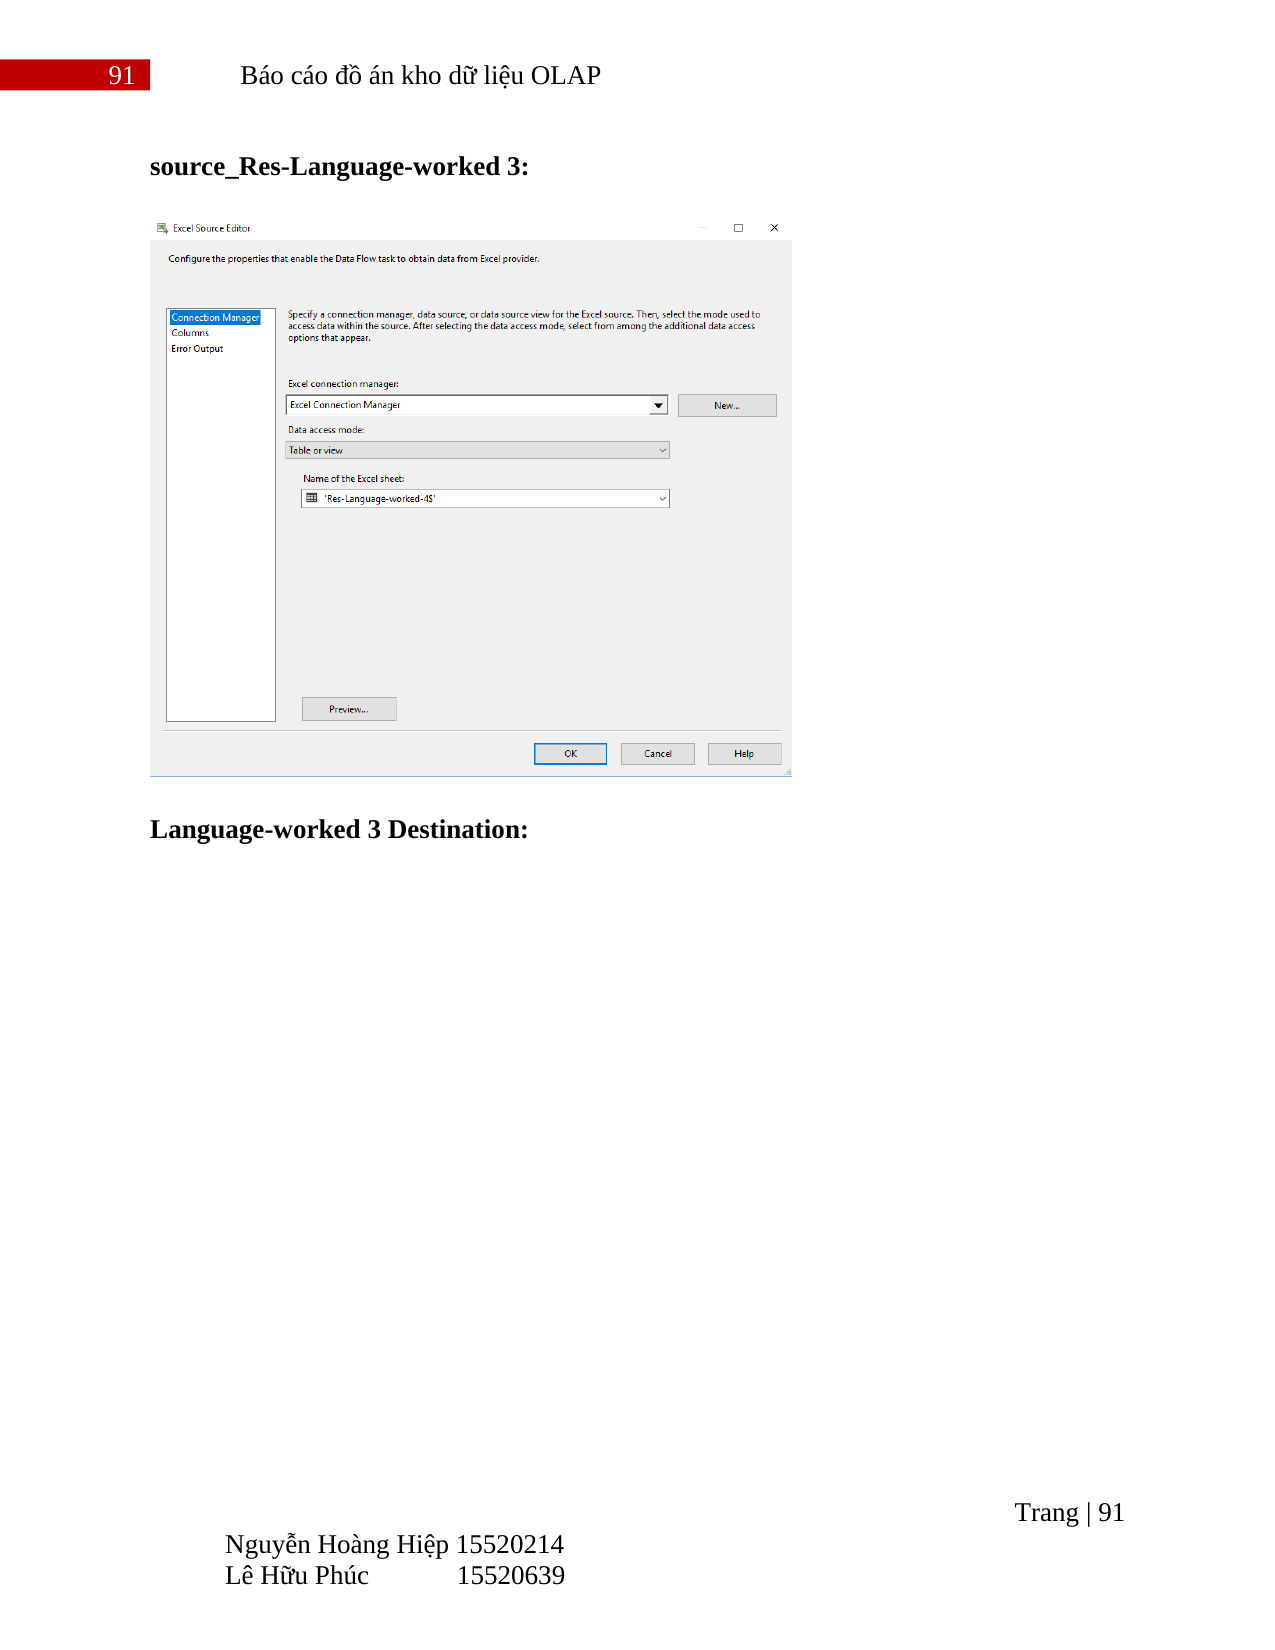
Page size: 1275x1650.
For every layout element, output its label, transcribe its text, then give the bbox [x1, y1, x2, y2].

text source_Res-Language-worked 3: [150, 150, 1125, 181]
picture [150, 217, 792, 777]
text Language-worked 3 Destination: [150, 813, 1125, 844]
